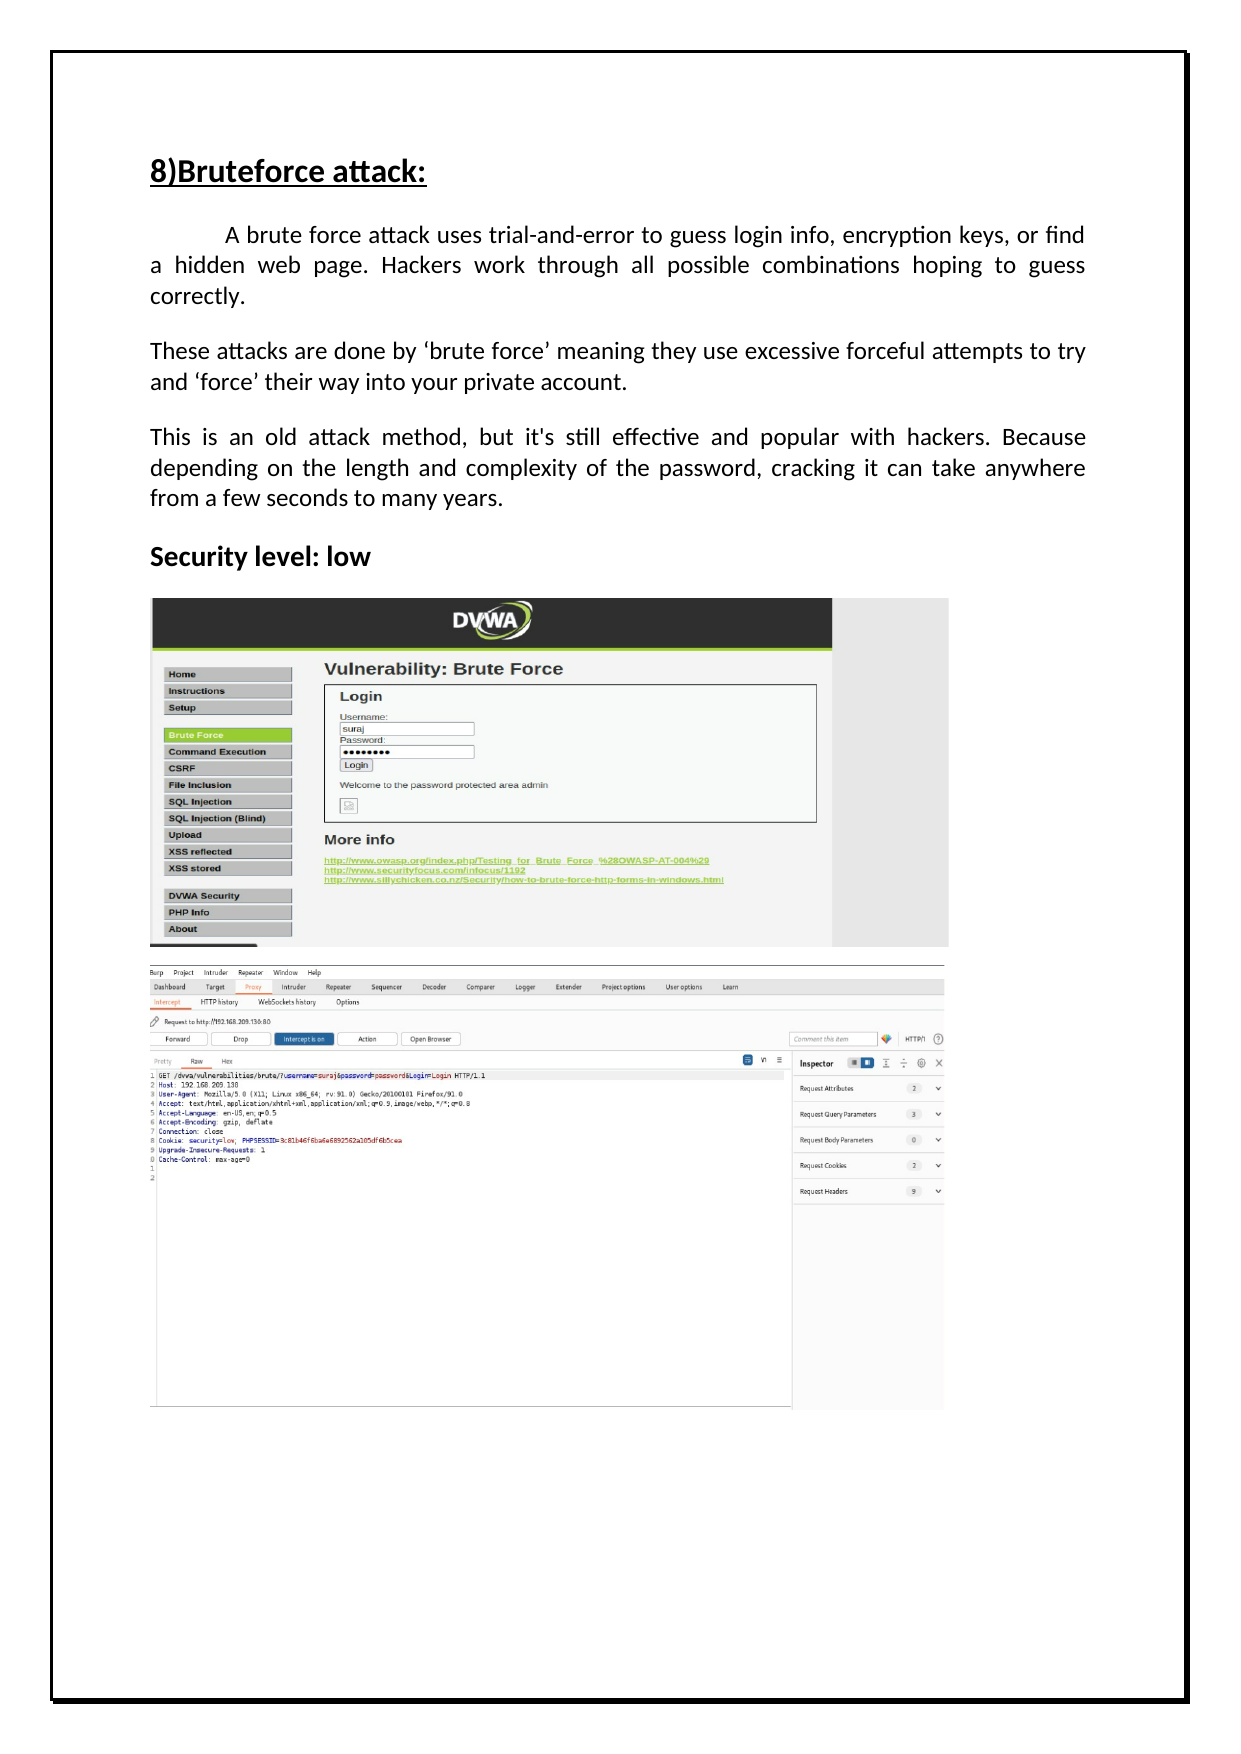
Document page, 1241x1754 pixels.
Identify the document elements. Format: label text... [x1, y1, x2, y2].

text This is an old attack method, but it's still effective and popular with hackers. Because depending on the length and complexity of the password, cracking it can take anywhere from a few seconds to many years. [150, 422, 1087, 513]
text 8)Bruteforce attack: [150, 150, 1087, 191]
picture [150, 598, 949, 947]
text These attacks are done by ‘brute force’ meaning they use excessive forceful attempts to try and ‘force’ their way into your private account. [150, 336, 1087, 397]
picture [150, 965, 945, 1410]
text A brute force attack uses trial-and-error to guess login info, encryption keys, or find a hidden web page. Hackers work through all possible combinations hoping to guess correctly. [150, 219, 1087, 311]
text Security level: low [150, 538, 1087, 574]
